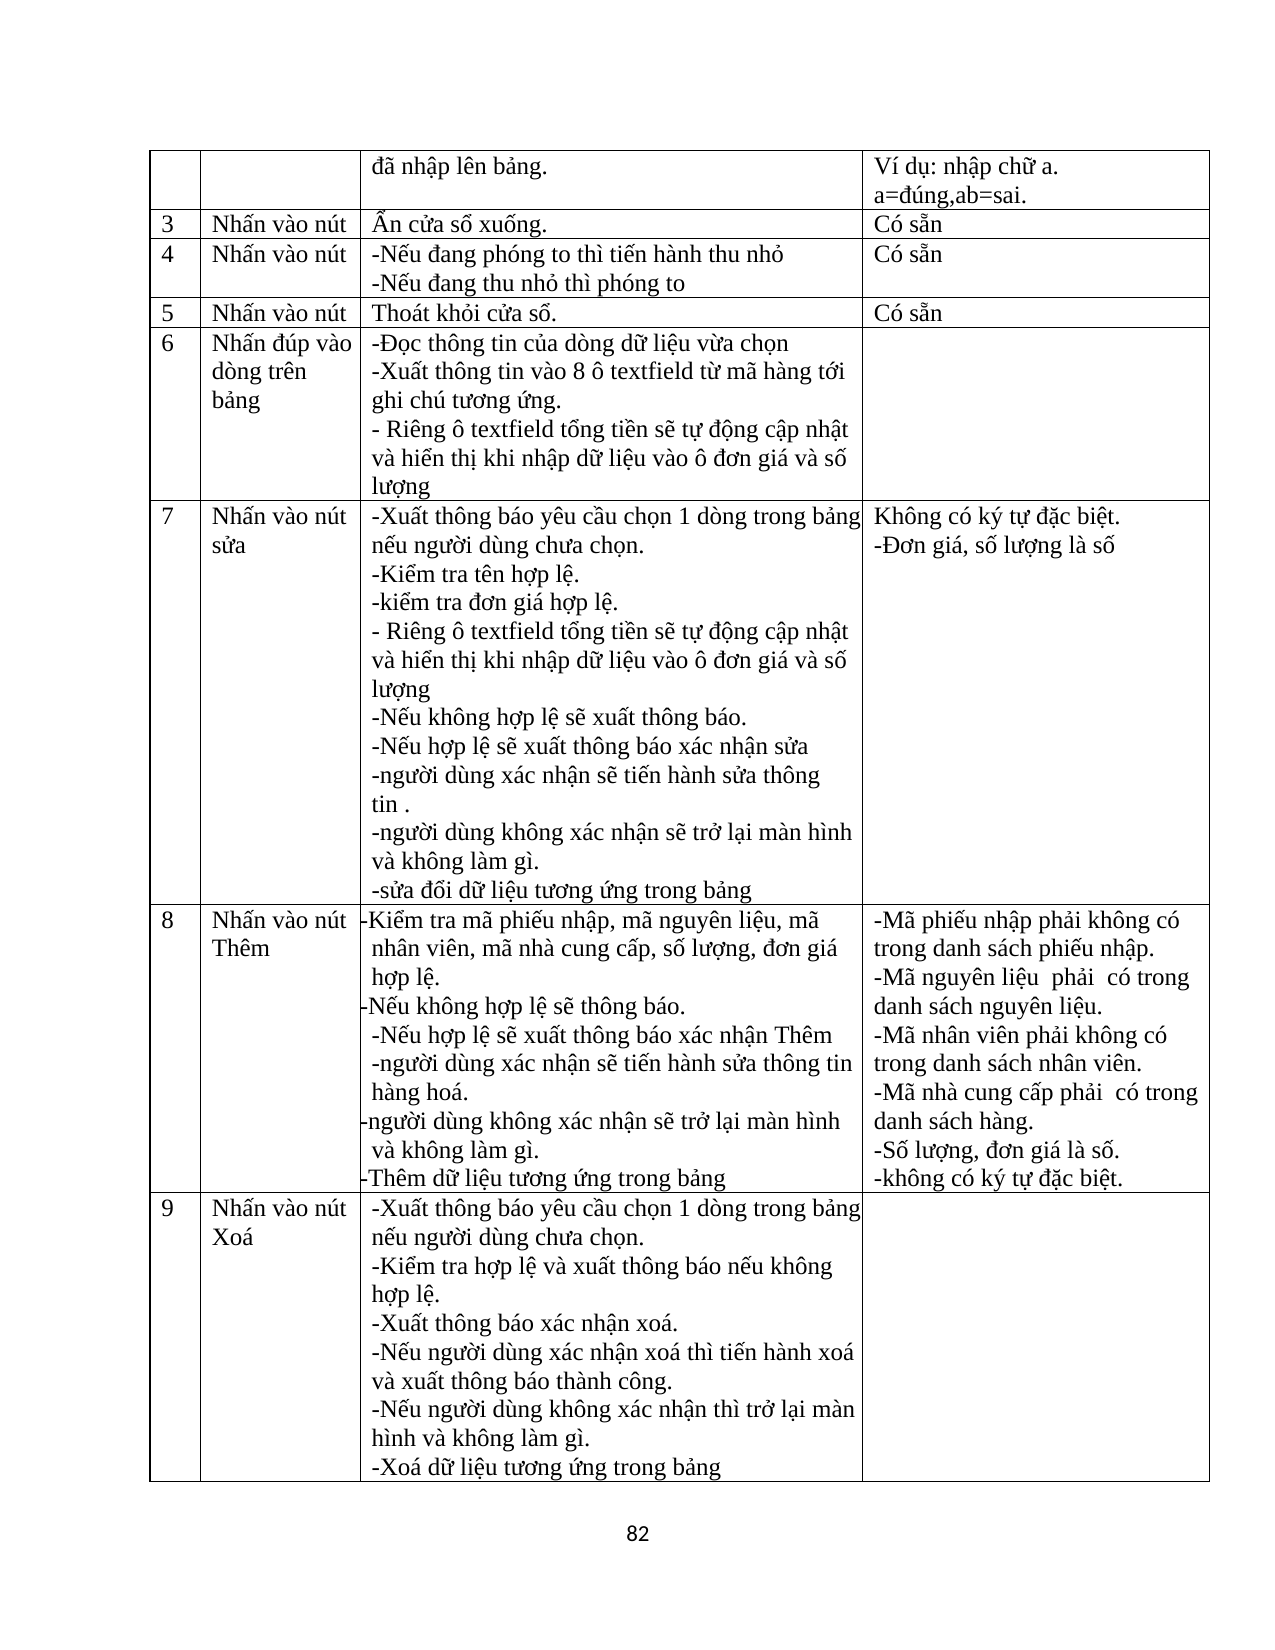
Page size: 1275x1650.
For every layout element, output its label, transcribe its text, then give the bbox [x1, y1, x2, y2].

table_cell 8 [151, 905, 200, 1192]
table_cell Nhấn vào nút Thêm [201, 905, 360, 1192]
table_cell Nhấn vào nút [201, 239, 360, 297]
table_cell -Đọc thông tin của dòng dữ liệu vừa chọn -Xuất thông tin vào 8 ô textfield từ mã hàng tới ghi chú tương ứng. - Riêng ô textfield tổng tiền sẽ tự động cập nhật và hiển thị khi nhập dữ liệu vào ô đơn giá và số lượng [361, 328, 862, 500]
table_cell Thoát khỏi cửa sổ. [361, 298, 862, 327]
table_cell 4 [151, 239, 200, 297]
table_cell [863, 1193, 1209, 1481]
table_cell 2 [151, 151, 200, 208]
table_cell Nhấn vào nút Xoá [201, 1193, 360, 1481]
table_cell 5 [151, 298, 200, 327]
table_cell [201, 151, 360, 208]
table_cell Nhấn vào nút [201, 298, 360, 327]
table_cell Không có ký tự đặc biệt. -Đơn giá, số lượng là số [863, 501, 1209, 904]
table_cell Nhấn đúp vào dòng trên bảng [201, 328, 360, 500]
table_cell Nhấn vào nút sửa [201, 501, 360, 904]
table_cell -Mã phiếu nhập phải không có trong danh sách phiếu nhập. -Mã nguyên liệu phải có trong danh sách nguyên liệu. -Mã nhân viên phải không có trong danh sách nhân viên. -Mã nhà cung cấp phải có trong danh sách hàng. -Số lượng, đơn giá là số. -không có ký tự đặc biệt. [863, 905, 1209, 1192]
table_cell Có sẵn [863, 298, 1209, 327]
table_cell -Nếu đang phóng to thì tiến hành thu nhỏ -Nếu đang thu nhỏ thì phóng to [361, 239, 862, 297]
table_cell [863, 328, 1209, 500]
table_cell Có sẵn [863, 239, 1209, 297]
table_cell Nhấn vào nút [201, 210, 360, 238]
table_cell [863, 151, 1209, 208]
table_cell Có sẵn [863, 210, 1209, 238]
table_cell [361, 151, 862, 208]
table_cell 7 [151, 501, 200, 904]
table_cell -Xuất thông báo yêu cầu chọn 1 dòng trong bảng nếu người dùng chưa chọn. -Kiểm tra tên hợp lệ. -kiểm tra đơn giá hợp lệ. - Riêng ô textfield tổng tiền sẽ tự động cập nhật và hiển thị khi nhập dữ liệu vào ô đơn giá và số lượng -Nếu không hợp lệ sẽ xuất thông báo. -Nếu hợp lệ sẽ xuất thông báo xác nhận sửa -người dùng xác nhận sẽ tiến hành sửa thông tin . -người dùng không xác nhận sẽ trở lại màn hình và không làm gì. -sửa đổi dữ liệu tương ứng trong bảng [361, 501, 862, 904]
table_cell 3 [151, 210, 200, 238]
table_cell -Xuất thông báo yêu cầu chọn 1 dòng trong bảng nếu người dùng chưa chọn. -Kiểm tra hợp lệ và xuất thông báo nếu không hợp lệ. -Xuất thông báo xác nhận xoá. -Nếu người dùng xác nhận xoá thì tiến hành xoá và xuất thông báo thành công. -Nếu người dùng không xác nhận thì trở lại màn hình và không làm gì. -Xoá dữ liệu tương ứng trong bảng [361, 1193, 862, 1481]
table_cell 9 [151, 1193, 200, 1481]
table_cell 6 [151, 328, 200, 500]
table_cell Ẩn cửa sổ xuống. [361, 210, 862, 238]
table_cell -Kiểm tra mã phiếu nhập, mã nguyên liệu, mã nhân viên, mã nhà cung cấp, số lượng, đơn giá hợp lệ. -Nếu không hợp lệ sẽ thông báo. -Nếu hợp lệ sẽ xuất thông báo xác nhận Thêm -người dùng xác nhận sẽ tiến hành sửa thông tin hàng hoá. -người dùng không xác nhận sẽ trở lại màn hình và không làm gì. -Thêm dữ liệu tương ứng trong bảng [361, 905, 862, 1192]
